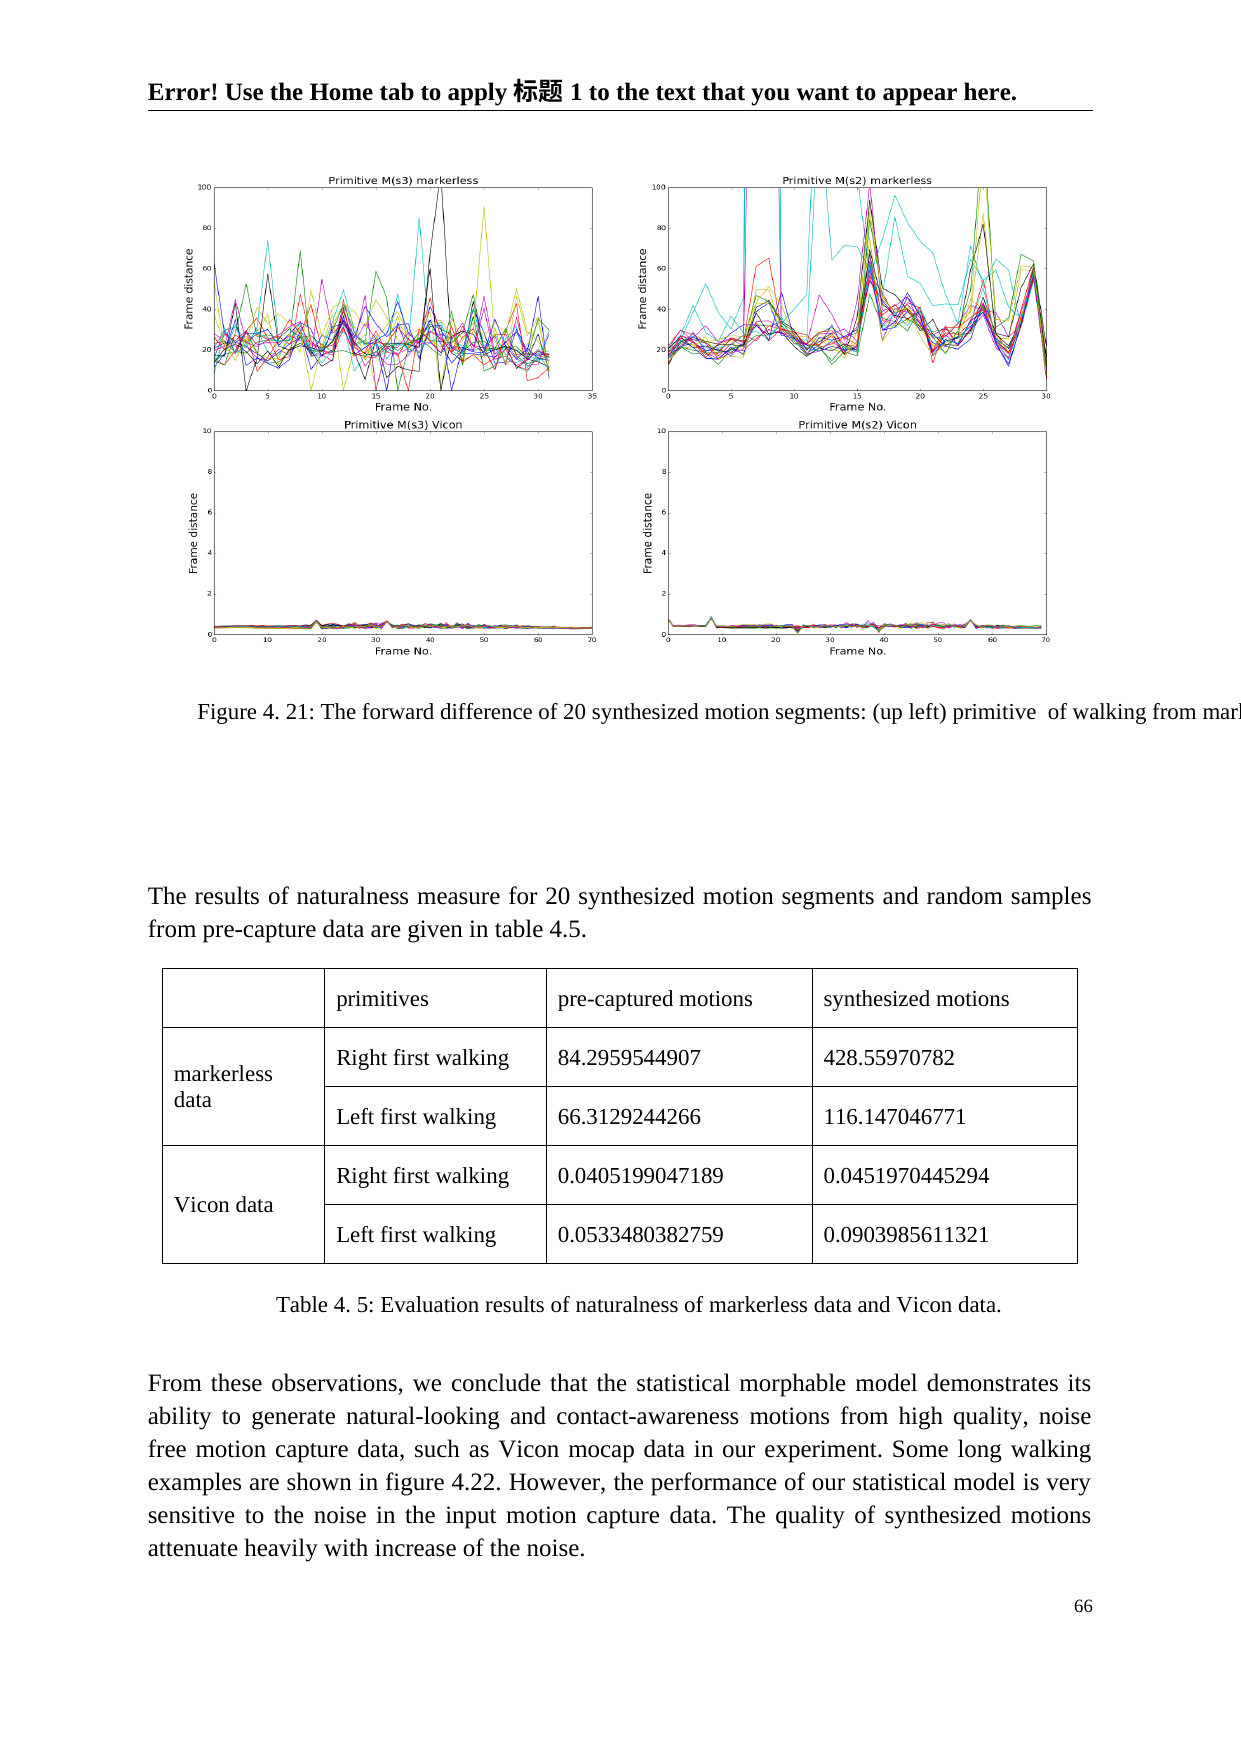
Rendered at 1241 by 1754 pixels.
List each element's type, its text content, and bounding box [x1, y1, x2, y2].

table_cell markerless data [163, 1028, 324, 1145]
table_cell 116.147046771 [813, 1087, 1077, 1145]
table_cell 0.0451970445294 [813, 1146, 1077, 1204]
table_cell Right first walking [325, 1028, 546, 1086]
text The results of naturalness measure for 20 synthesized motion segments and random samples from pre-capture data are given in table 4.5. [148, 881, 1093, 943]
table_cell 0.0405199047189 [547, 1146, 812, 1204]
table_header synthesized motions [813, 969, 1077, 1027]
table_cell 0.0533480382759 [547, 1205, 812, 1263]
table_cell Vicon data [163, 1146, 324, 1263]
picture [177, 167, 1055, 656]
table_header pre-captured motions [547, 969, 812, 1027]
table_cell 428.55970782 [813, 1028, 1077, 1086]
table_cell Left first walking [325, 1205, 546, 1263]
table_header primitives [325, 969, 546, 1027]
table_header [163, 969, 324, 1027]
table_cell 84.2959544907 [547, 1028, 812, 1086]
table_cell Right first walking [325, 1146, 546, 1204]
table_cell 66.3129244266 [547, 1087, 812, 1145]
table_cell 0.0903985611321 [813, 1205, 1077, 1263]
table_cell Left first walking [325, 1087, 546, 1145]
text From these observations, we conclude that the statistical morphable model demonstrates its ability to generate natural-looking and contact-awareness motions from high quality, noise free motion capture data, such as Vicon mocap data in our experiment. Some long walking examples are shown in figure 4.22. However, the performance of our statistical model is very sensitive to the noise in the input motion capture data. The quality of synthesized motions attenuate heavily with increase of the noise. [148, 1368, 1093, 1562]
